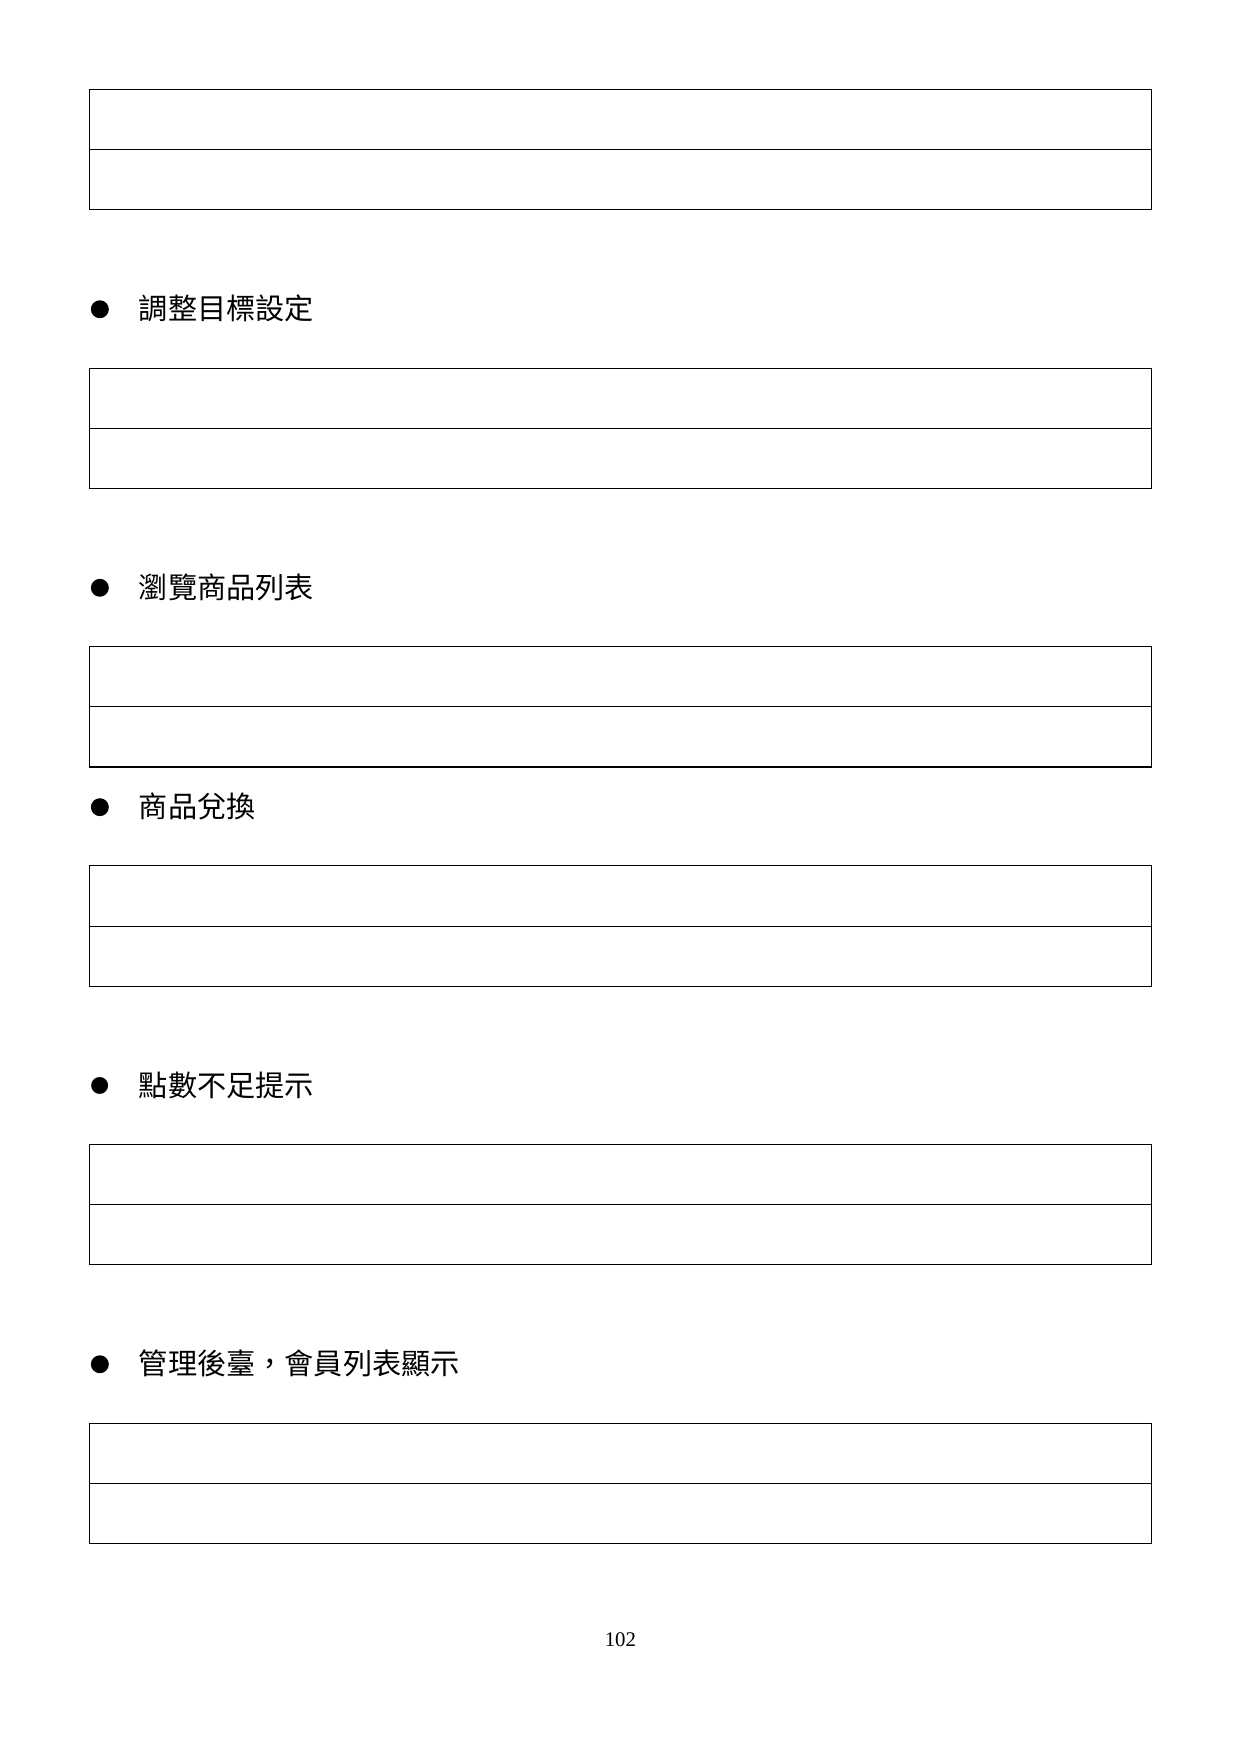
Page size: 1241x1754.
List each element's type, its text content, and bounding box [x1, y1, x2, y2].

table_cell [90, 1484, 1151, 1543]
table_cell [90, 927, 1151, 986]
list 點數不足提示 [89, 1046, 1152, 1121]
table_cell [90, 707, 1151, 766]
list 瀏覽商品列表 [89, 548, 1152, 623]
table_header [90, 369, 1151, 428]
table_cell [90, 150, 1151, 209]
list 調整目標設定 [89, 269, 1152, 344]
table_header [90, 90, 1151, 149]
table_header [90, 1424, 1151, 1483]
table_header [90, 866, 1151, 926]
table_header [90, 1145, 1151, 1204]
table_header [90, 647, 1151, 706]
table_cell [90, 429, 1151, 488]
table_cell [90, 1205, 1151, 1264]
list 商品兌換 [89, 768, 1152, 842]
list 管理後臺，會員列表顯示 [89, 1324, 1152, 1399]
